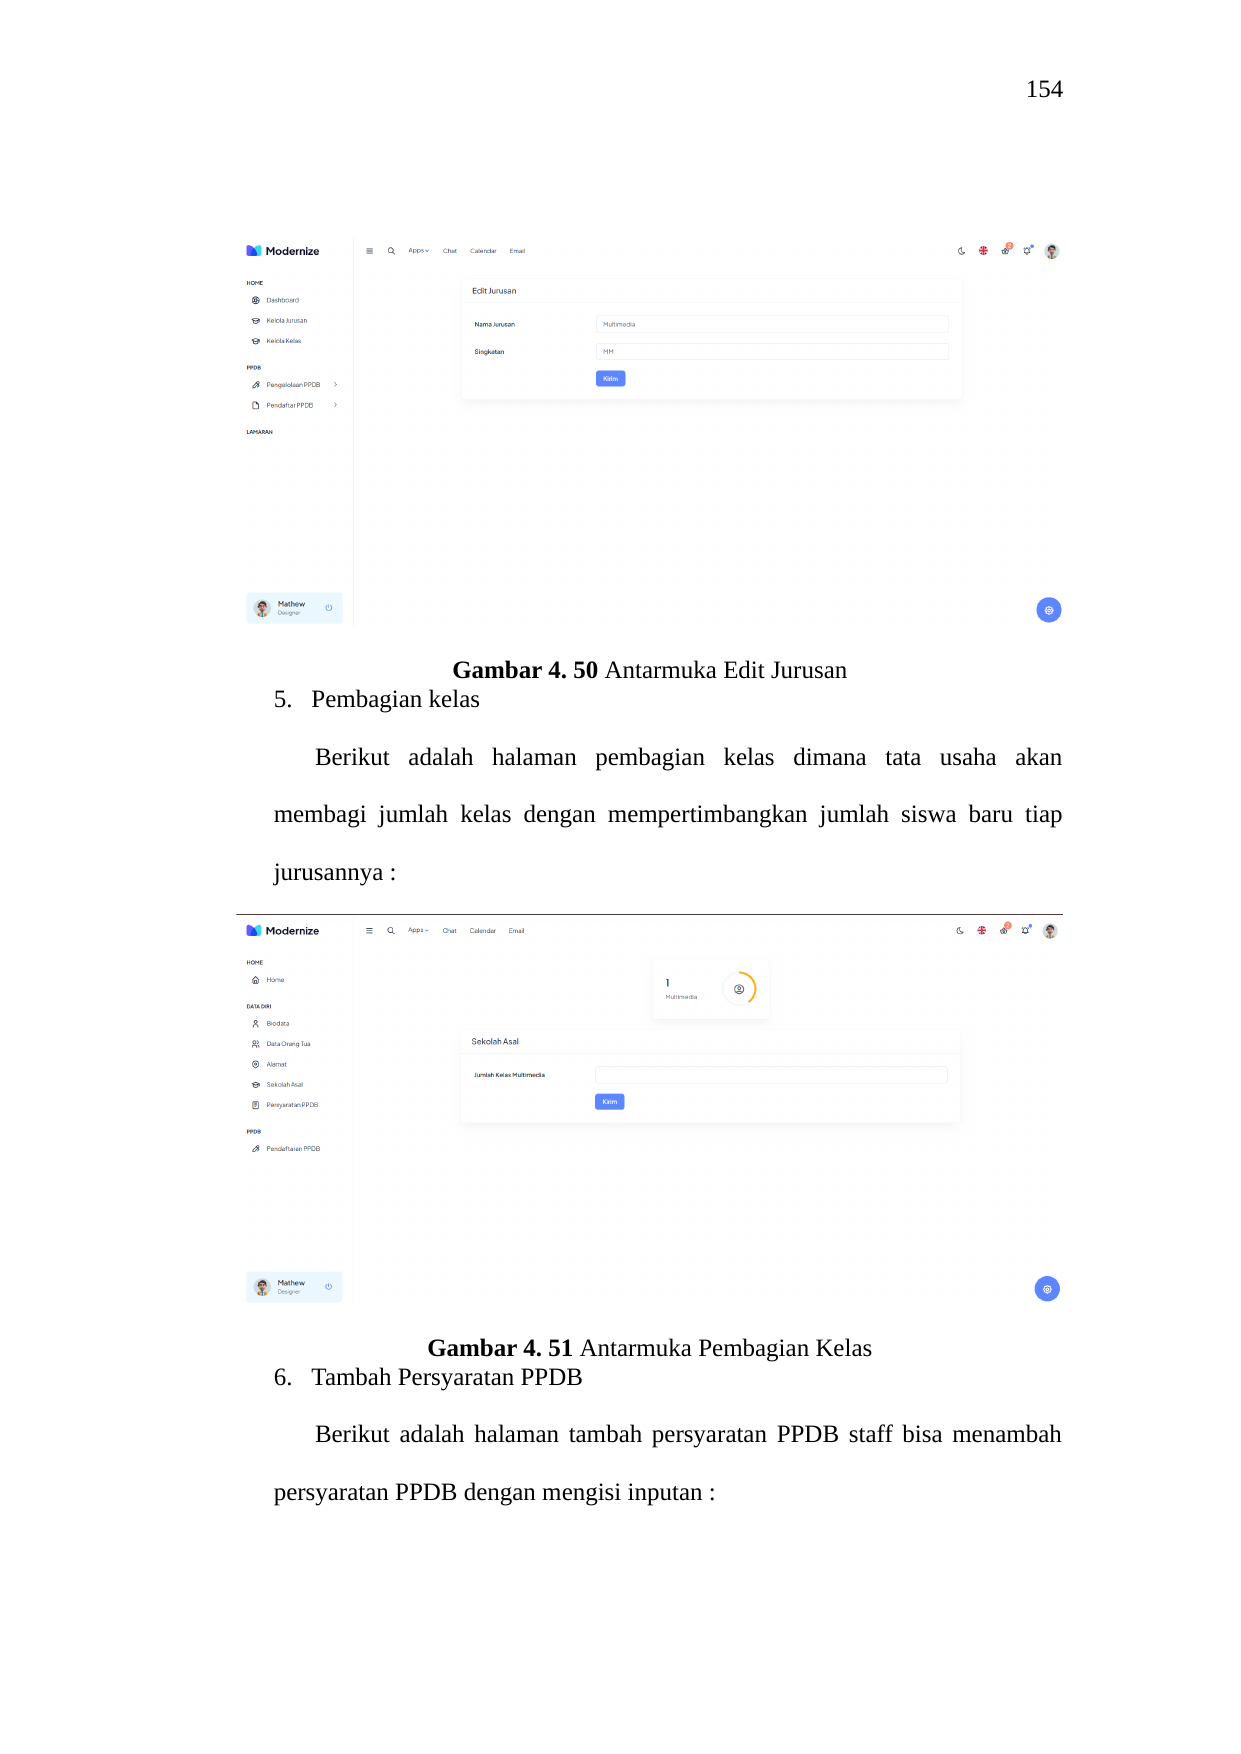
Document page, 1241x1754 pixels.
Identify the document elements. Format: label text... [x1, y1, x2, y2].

list Berikut adalah halaman tambah persyaratan PPDB staff bisa menambah persyaratan PPDB dengan mengisi inputan : [273, 1419, 1063, 1506]
list Tambah Persyaratan PPDB [274, 1362, 1063, 1391]
picture [236, 236, 1063, 627]
text Gambar 4. 51 Antarmuka Pembagian Kelas [236, 1333, 1063, 1362]
text Gambar 4. 50 Antarmuka Edit Jurusan [236, 655, 1063, 684]
list Pembagian kelas [274, 684, 1063, 713]
list Berikut adalah halaman pembagian kelas dimana tata usaha akan membagi jumlah kelas dengan mempertimbangkan jumlah siswa baru tiap jurusannya : [273, 742, 1063, 885]
picture [236, 914, 1063, 1305]
